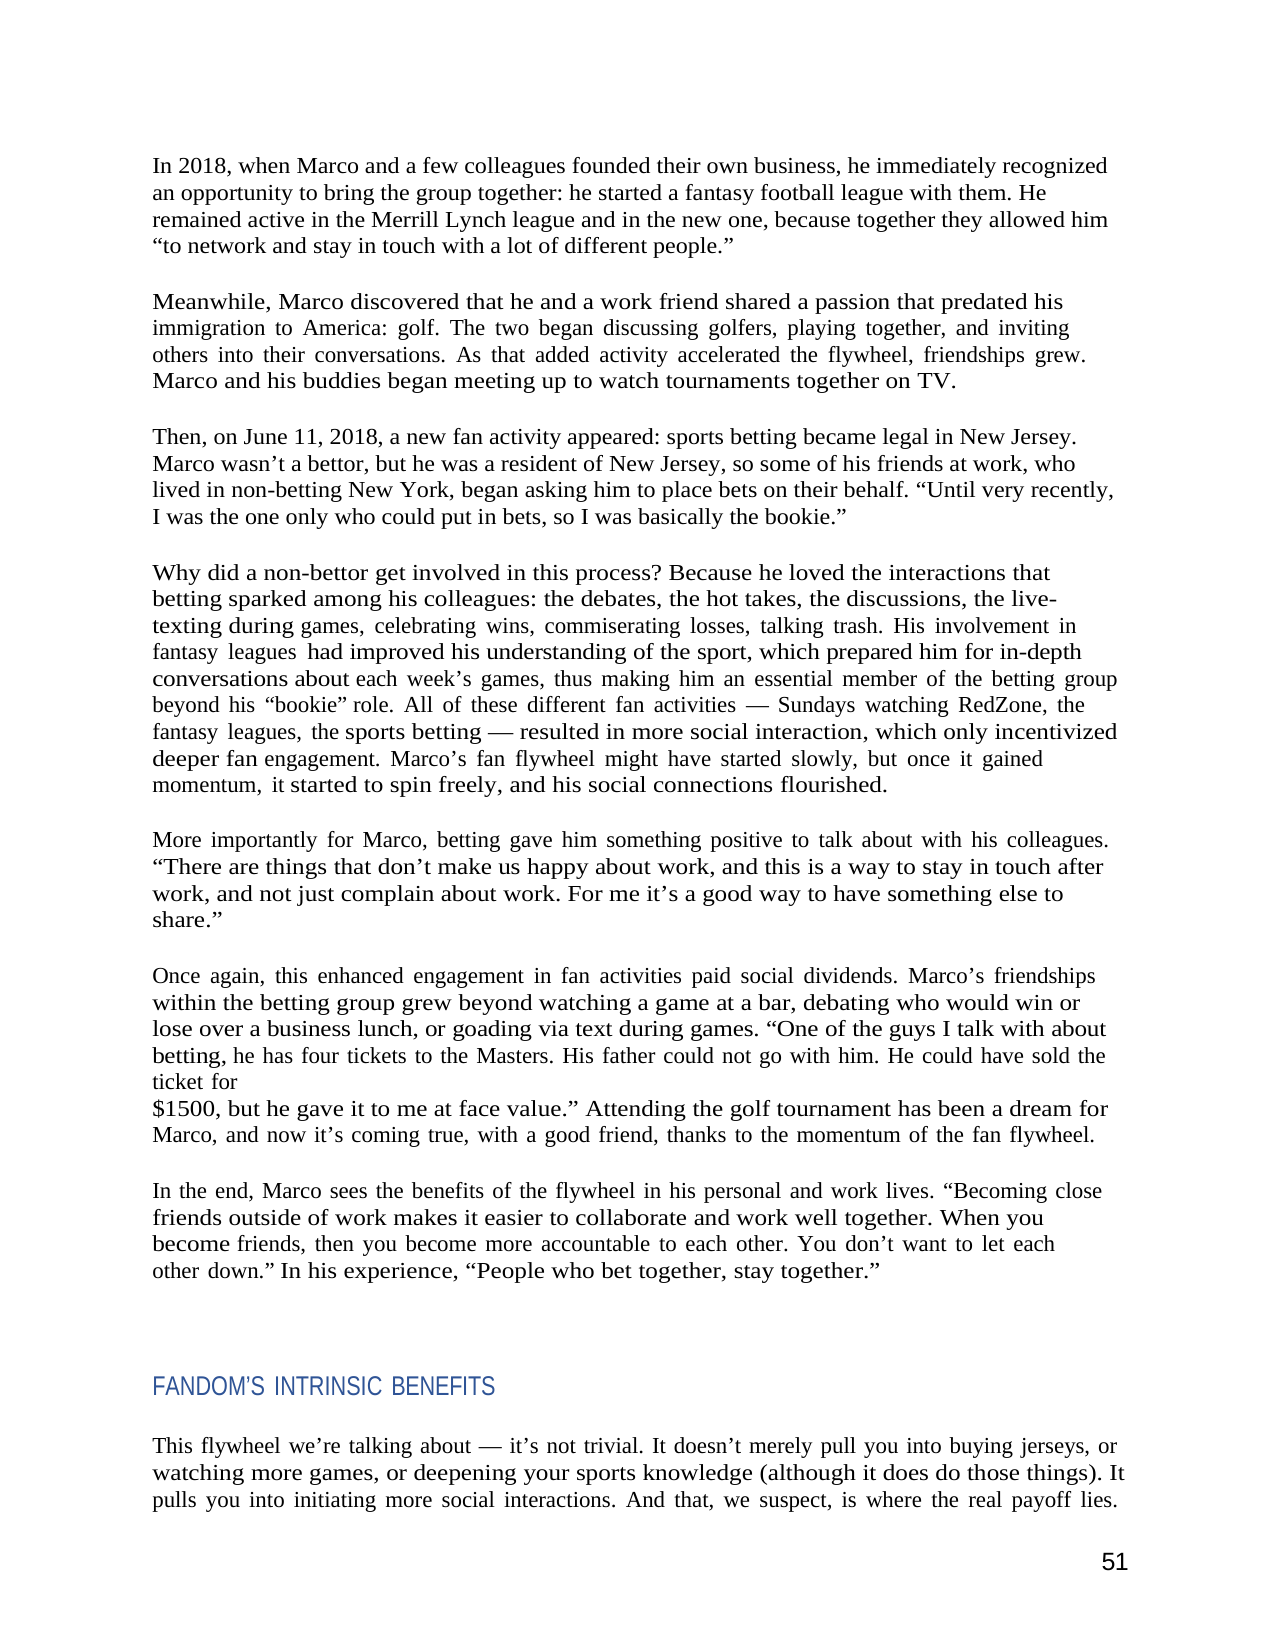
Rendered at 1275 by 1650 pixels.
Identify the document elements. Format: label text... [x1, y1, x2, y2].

text Why did a non-bettor get involved in this process? Because he loved the interactions that betting sparked among his colleagues: the debates, the hot takes, the discussions, the live-texting during games, celebrating wins, commiserating losses, talking trash. His involvement in fantasy leagues had improved his understanding of the sport, which prepared him for in-depth conversations about each week’s games, thus making him an essential member of the betting group beyond his “bookie” role. All of these different fan activities — Sundays watching RedZone, the fantasy leagues, the sports betting — resulted in more social interaction, which only incentivized deeper fan engagement. Marco’s fan flywheel might have started slowly, but once it gained momentum, it started to spin freely, and his social connections flourished. [152, 559, 1123, 798]
text In 2018, when Marco and a few colleagues founded their own business, he immediately recognized an opportunity to bring the group together: he started a fantasy football league with them. He remained active in the Merrill Lynch league and in the new one, because together they allowed him “to network and stay in touch with a lot of different people.” [152, 153, 1127, 259]
text Meanwhile, Marco discovered that he and a work friend shared a passion that predated his immigration to America: golf. The two began discussing golfers, playing together, and inviting others into their conversations. As that added activity accelerated the flywheel, friendships grew. Marco and his buddies began meeting up to watch tournaments together on TV. [152, 288, 1117, 394]
text Then, on June 11, 2018, a new fan activity appeared: sports betting became legal in New Jersey. Marco wasn’t a bettor, but he was a resident of New Jersey, so some of his friends at work, who lived in non-betting New York, began asking him to place bets on their behalf. “Until very recently, I was the one only who could put in bets, so I was basically the bookie.” [152, 423, 1122, 529]
text In the end, Marco sees the benefits of the flywheel in his personal and work lives. “Becoming close friends outside of work makes it easier to collaborate and work well together. When you become friends, then you become more accountable to each other. You don’t want to let each other down.” In his experience, “People who bet together, stay together.” [152, 1177, 1110, 1283]
text $1500, but he gave it to me at face value.” Attending the golf tournament has been a dream for Marco, and now it’s coming true, with a good friend, thanks to the momentum of the fan flywheel. [152, 1095, 1127, 1148]
text More importantly for Marco, betting gave him something positive to talk about with his colleagues. “There are things that don’t make us happy about work, and this is a way to stay in touch after work, and not just complain about work. For me it’s a good way to have something else to share.” [152, 826, 1127, 932]
subtitle FANDOM’S INTRINSIC BENEFITS [152, 1370, 1162, 1402]
text Once again, this enhanced engagement in fan activities paid social dividends. Marco’s friendships within the betting group grew beyond watching a game at a bar, debating who would win or lose over a business lunch, or goading via text during games. “One of the guys I talk with about betting, he has four tickets to the Masters. His father could not go with him. He could have sold the ticket for [152, 962, 1127, 1095]
text This flywheel we’re talking about — it’s not trivial. It doesn’t merely pull you into buying jerseys, or watching more games, or deepening your sports knowledge (although it does do those things). It pulls you into initiating more social interactions. And that, we suspect, is where the real payoff lies. [152, 1432, 1127, 1512]
